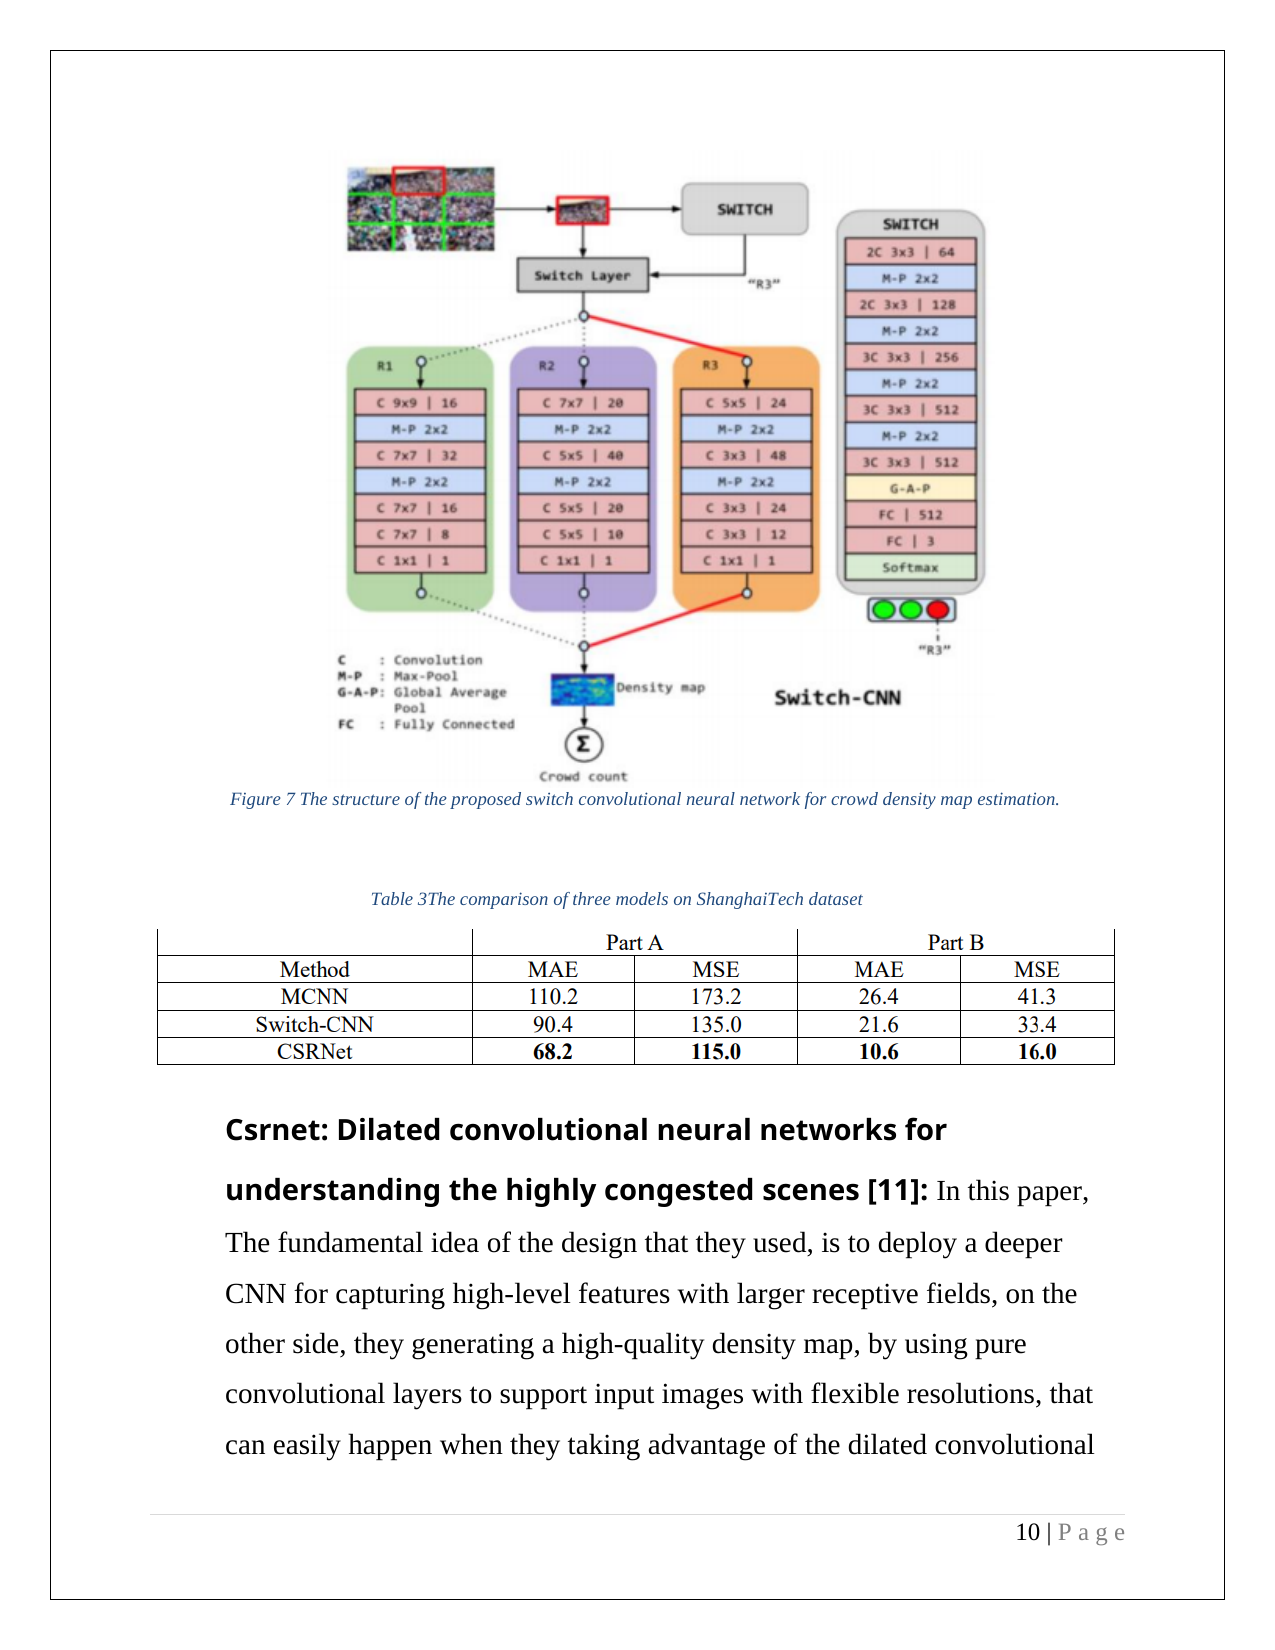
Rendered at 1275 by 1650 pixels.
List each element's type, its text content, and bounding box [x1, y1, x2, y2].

picture [307, 150, 995, 788]
text Figure 7 The structure of the proposed switch convolutional neural network for crowd density map estimation. [150, 787, 1125, 809]
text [225, 1110, 1125, 1460]
picture [150, 929, 1125, 1077]
text Table 3The comparison of three models on ShanghaiTech dataset [150, 887, 1125, 909]
